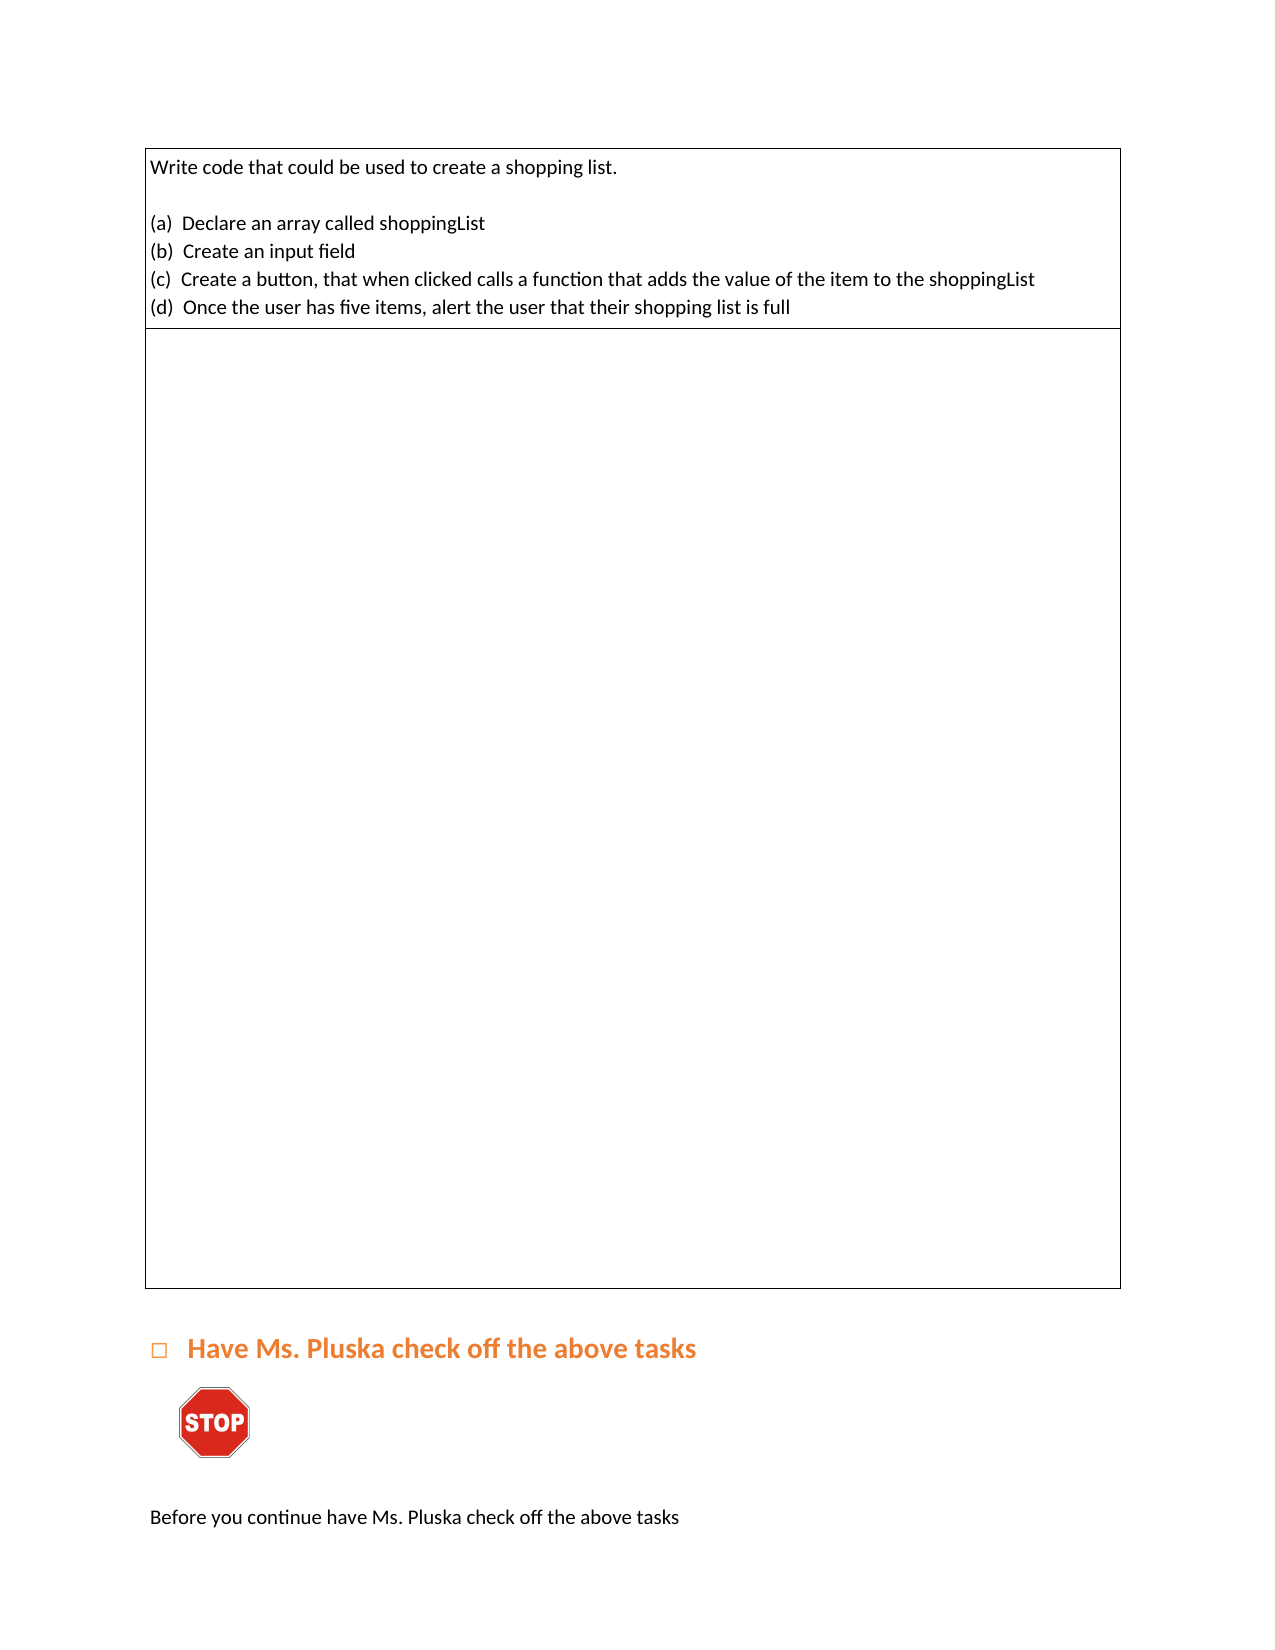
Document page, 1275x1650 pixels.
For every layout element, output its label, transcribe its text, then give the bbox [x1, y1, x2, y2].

table_header Write code that could be used to create a shopping list. (a) Declare an array called shoppingList (b) Create an input field (c) Create a button, that when clicked calls a function that adds the value of the item to the shoppingList (d) Once the user has five items, alert the user that their shopping list is full [146, 149, 1120, 327]
text Before you continue have Ms. Pluska check off the above tasks [150, 1504, 1125, 1529]
list Have Ms. Pluska check off the above tasks [150, 1330, 1125, 1365]
table_cell [146, 329, 1120, 1288]
picture [179, 1387, 250, 1458]
